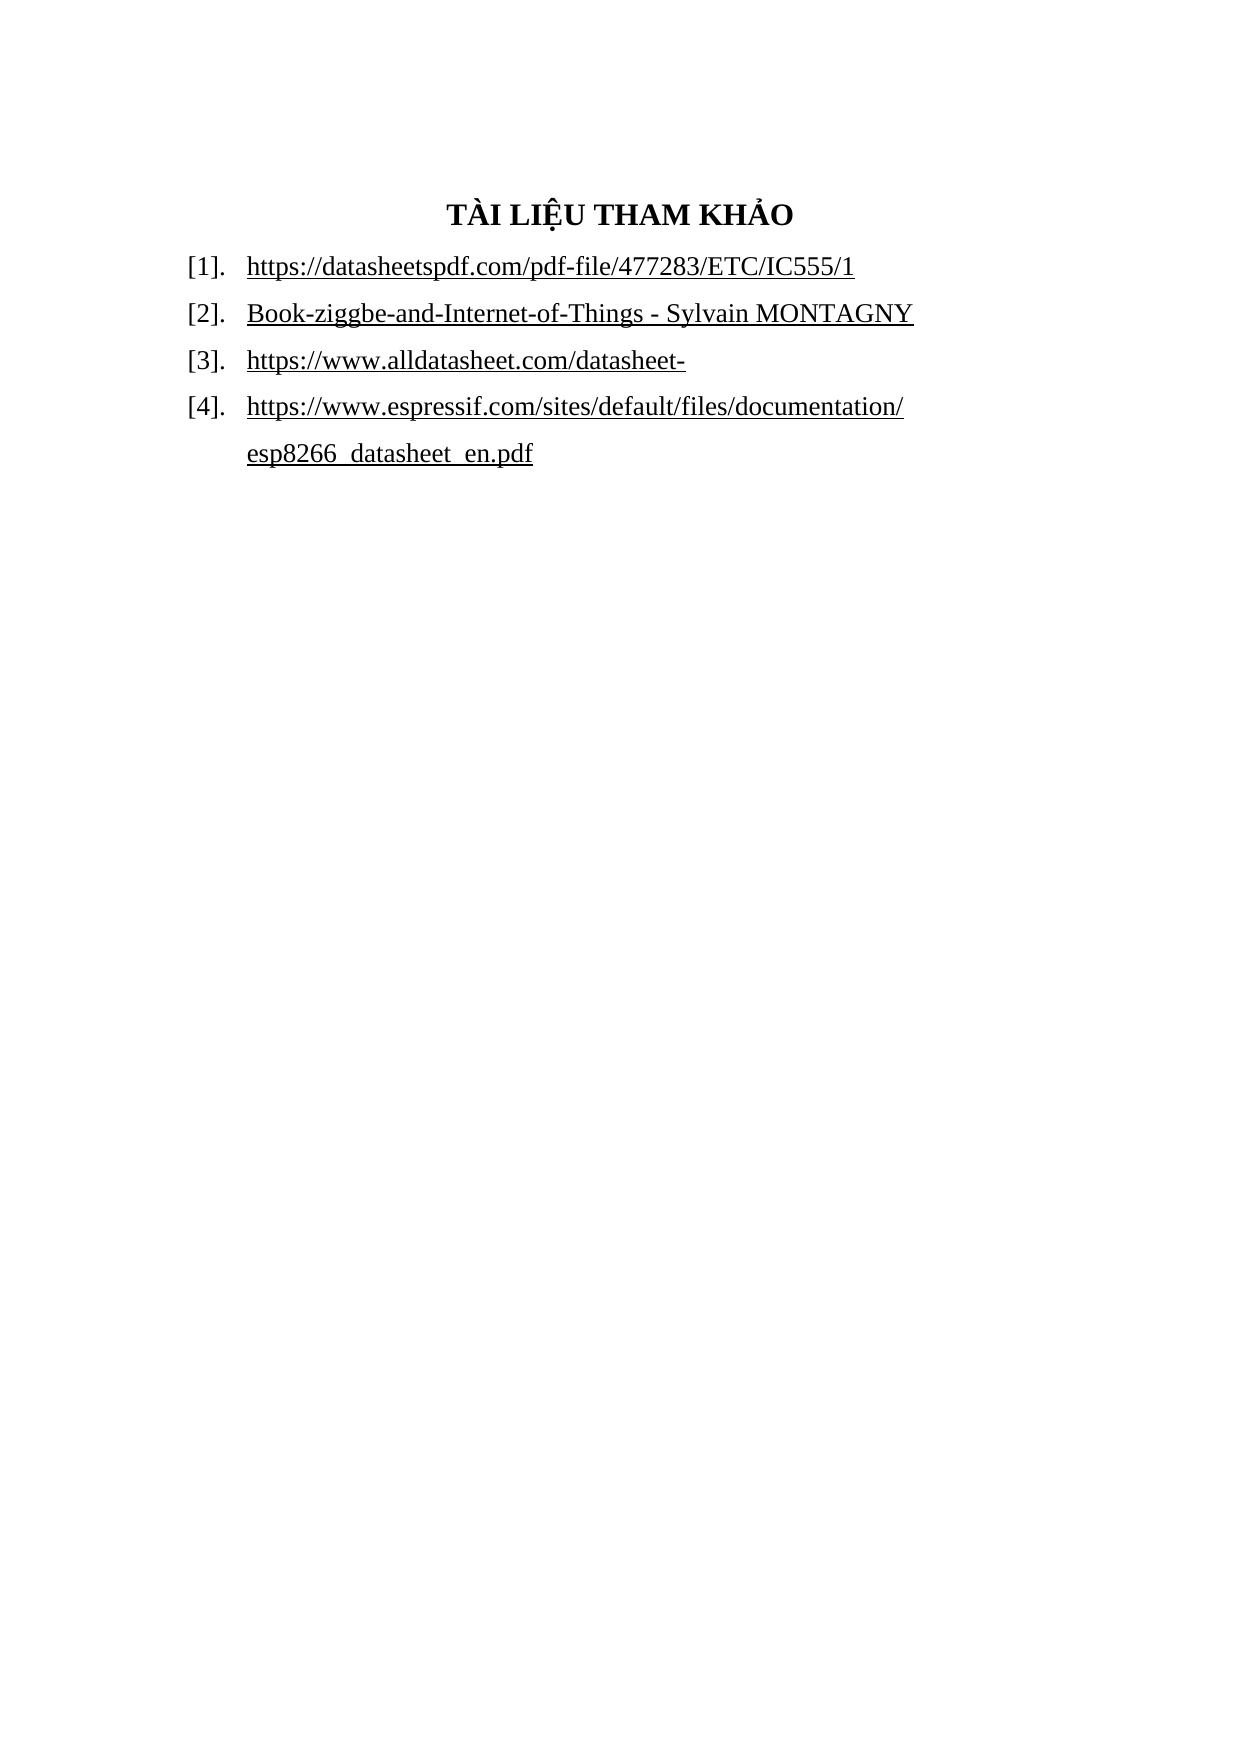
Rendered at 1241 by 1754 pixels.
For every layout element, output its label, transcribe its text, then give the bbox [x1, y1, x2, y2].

text TÀI LIỆU THAM KHẢO [187, 197, 1053, 233]
list https://www.espressif.com/sites/default/files/documentation/esp8266_datasheet_en.pdf [187, 391, 1053, 468]
list https://www.alldatasheet.com/datasheet- [187, 344, 1053, 375]
list Book-ziggbe-and-Internet-of-Things - Sylvain MONTAGNY [187, 297, 1053, 328]
list https://datasheetspdf.com/pdf-file/477283/ETC/IC555/1 [187, 251, 1053, 282]
